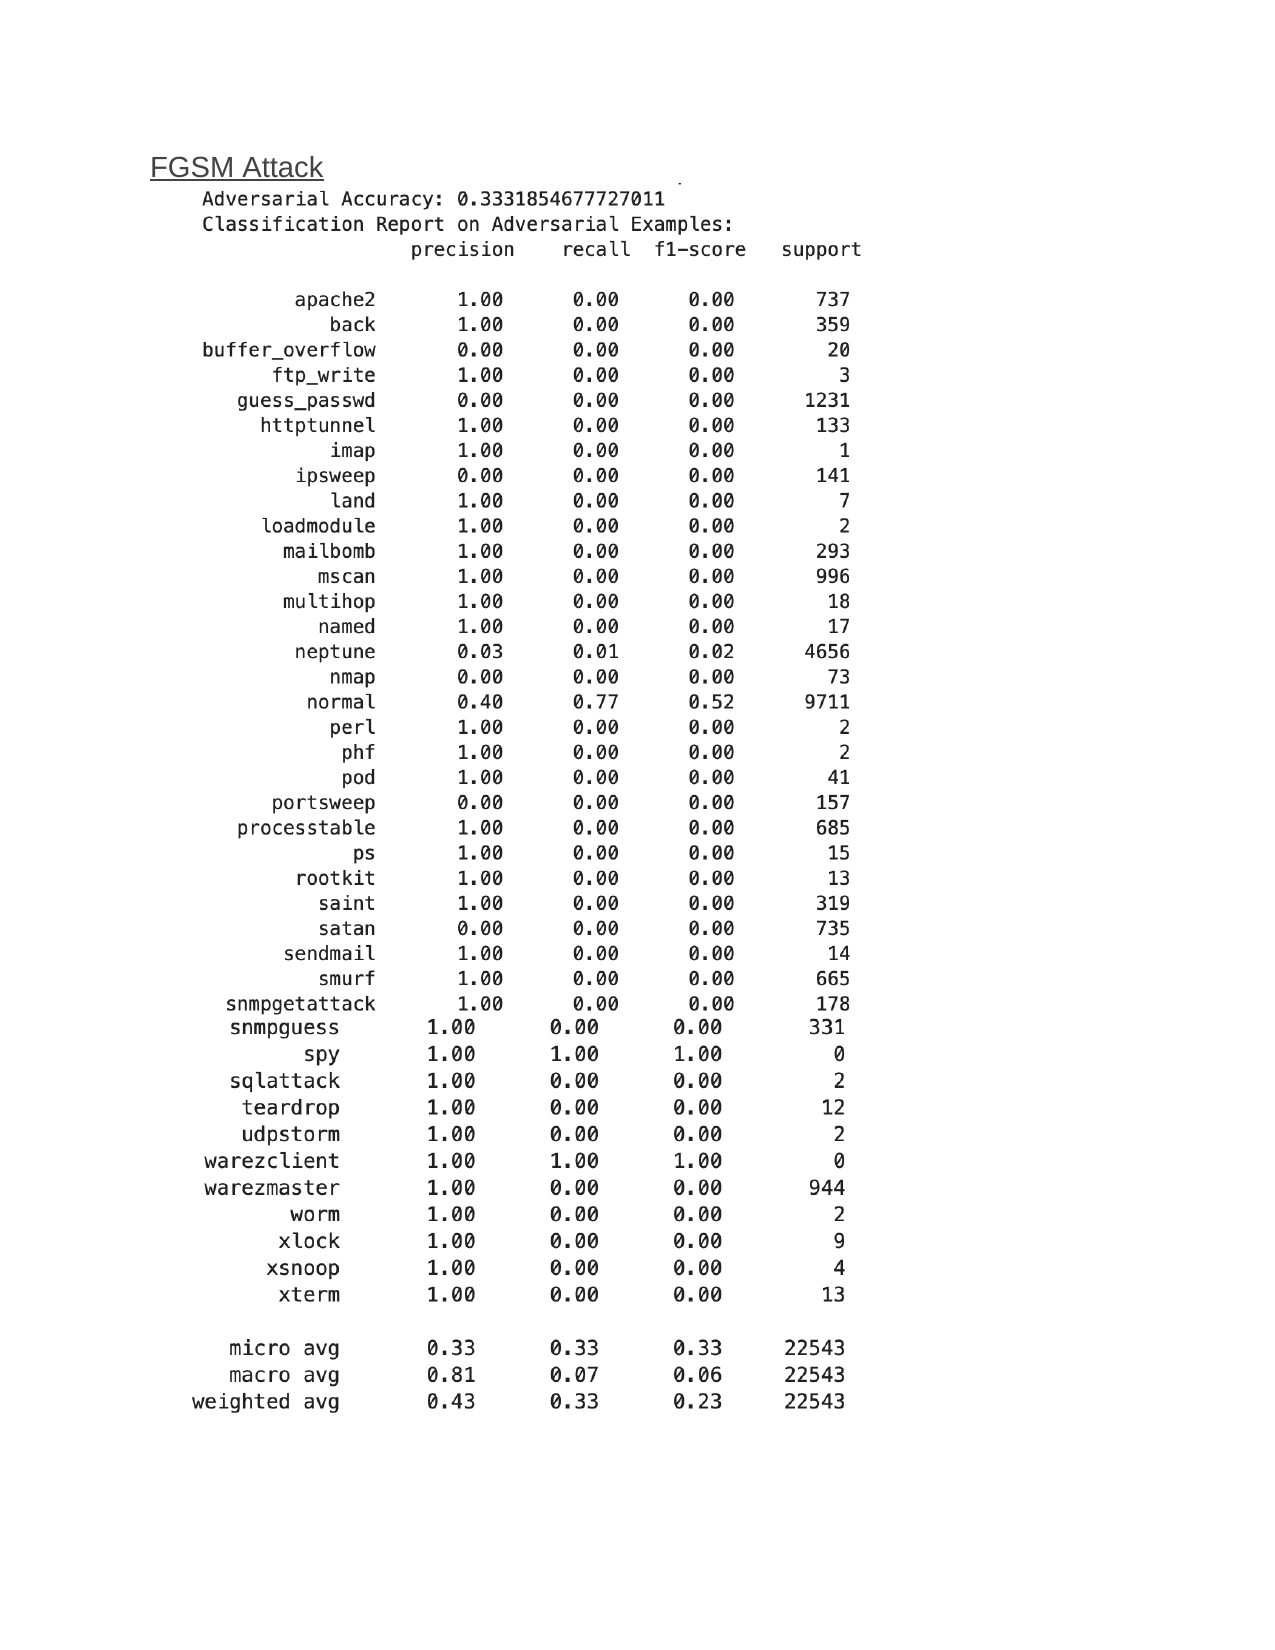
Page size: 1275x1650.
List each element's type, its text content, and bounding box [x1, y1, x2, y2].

picture [150, 183, 1007, 1427]
